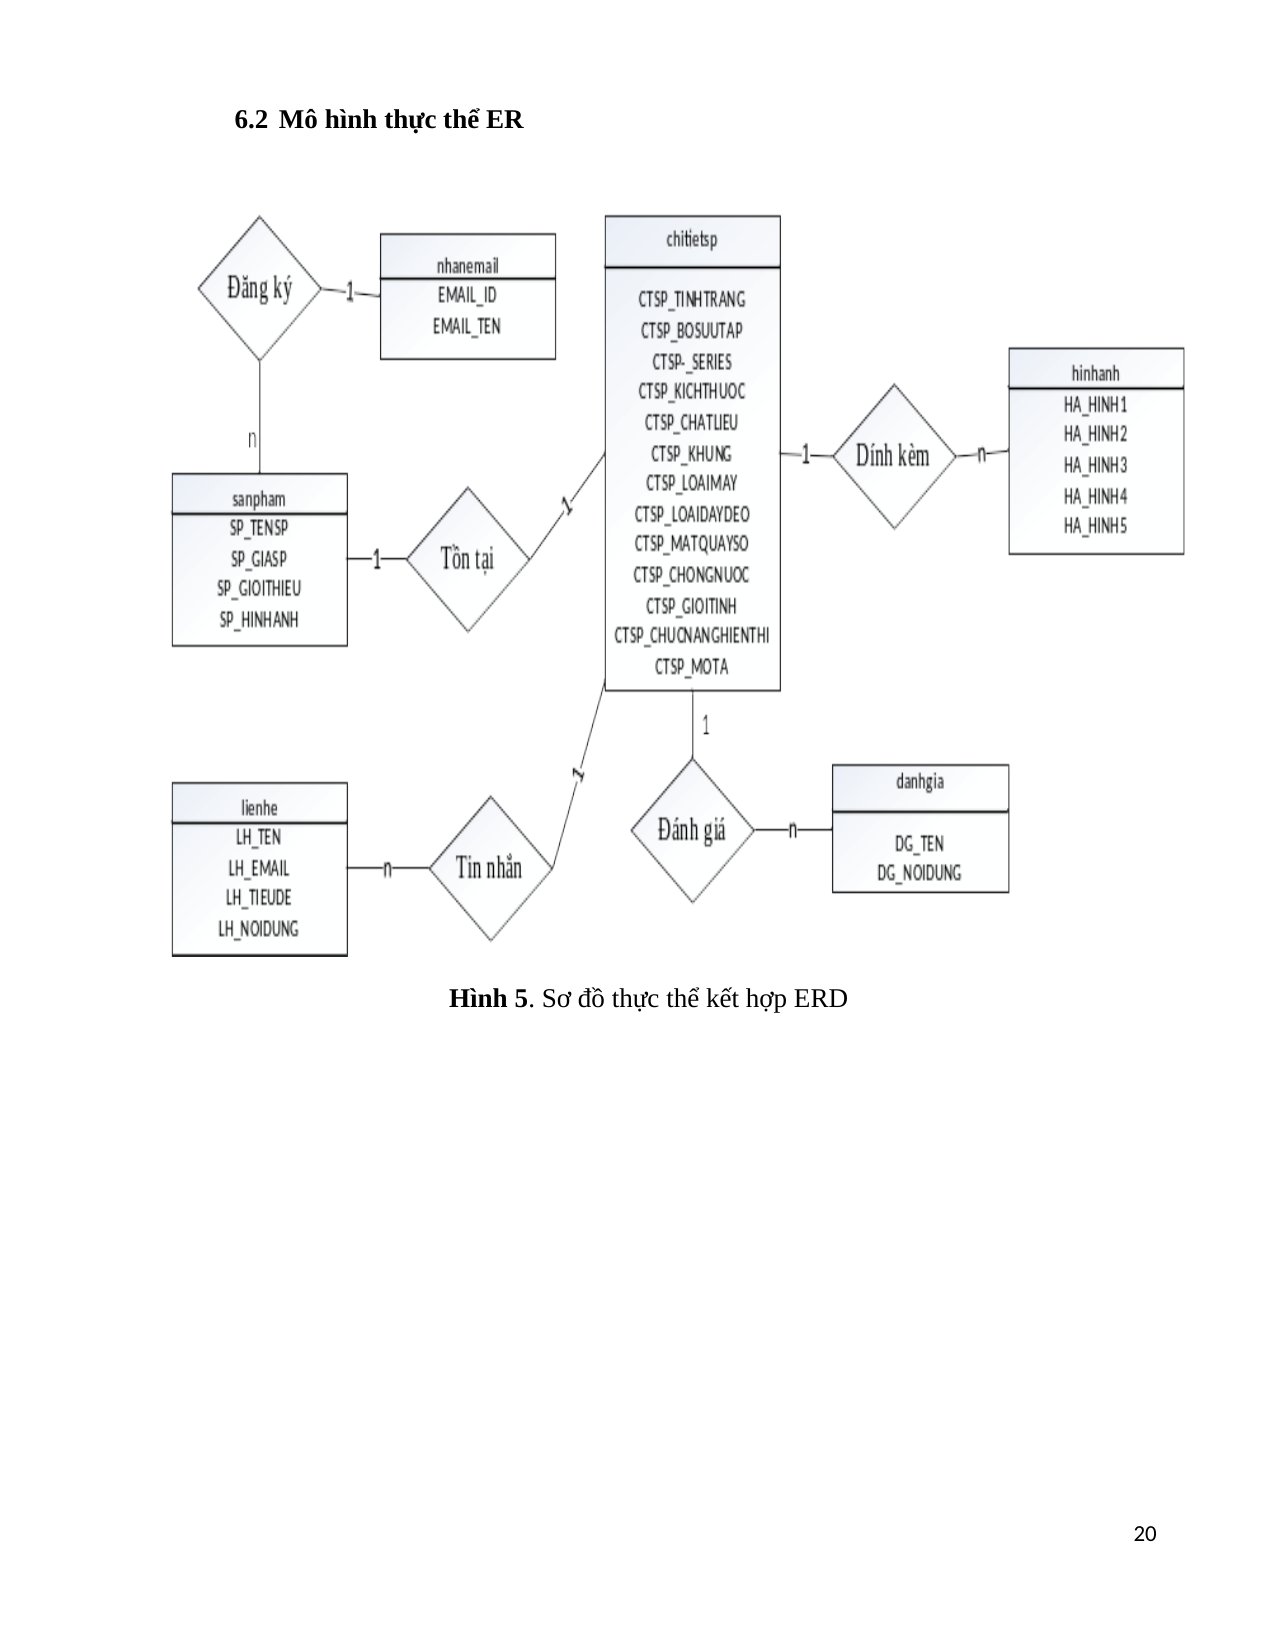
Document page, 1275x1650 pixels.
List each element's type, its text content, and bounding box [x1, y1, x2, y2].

list Mô hình thực thể ER [234, 103, 1156, 134]
list Hình 5. Sơ đồ thực thể kết hợp ERD [141, 982, 1156, 1013]
